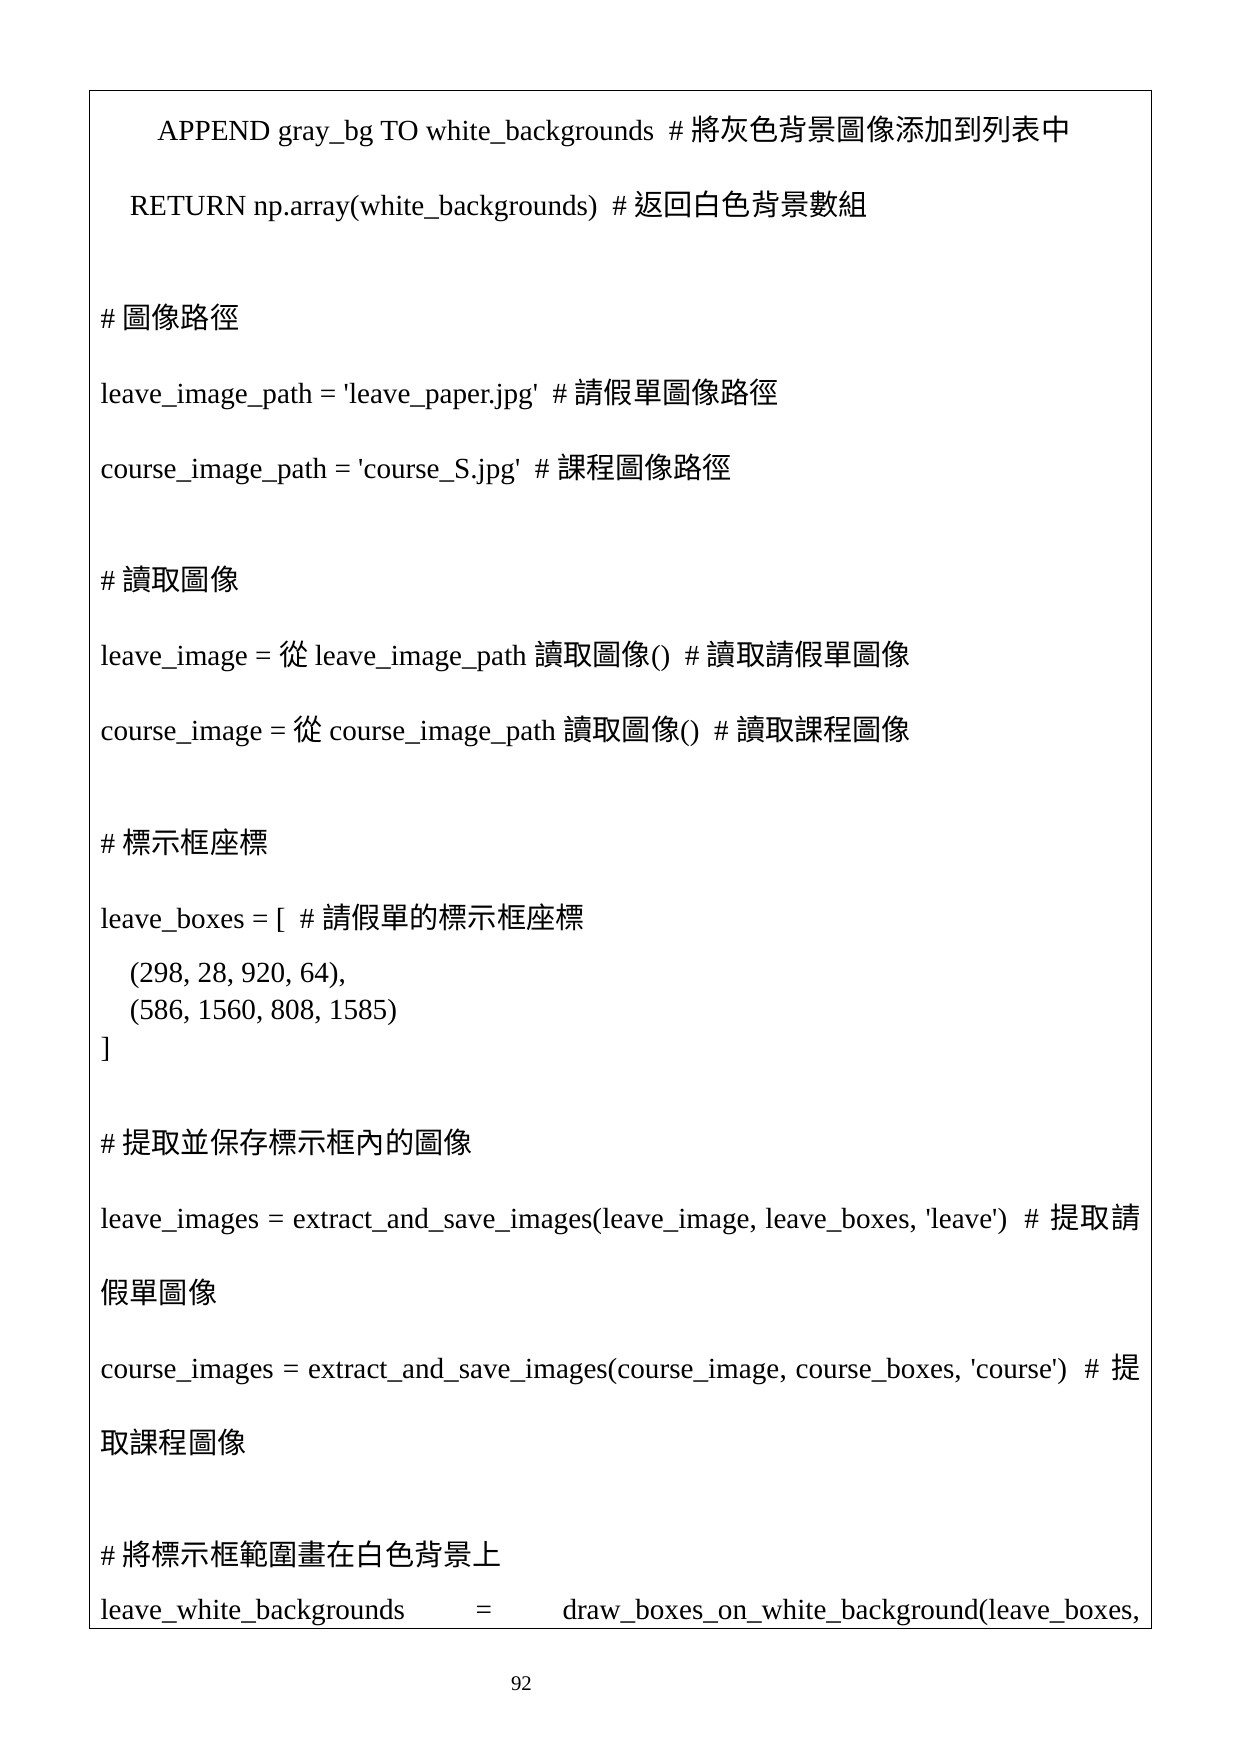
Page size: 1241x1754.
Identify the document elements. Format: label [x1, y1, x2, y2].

table_cell [90, 91, 1151, 1628]
